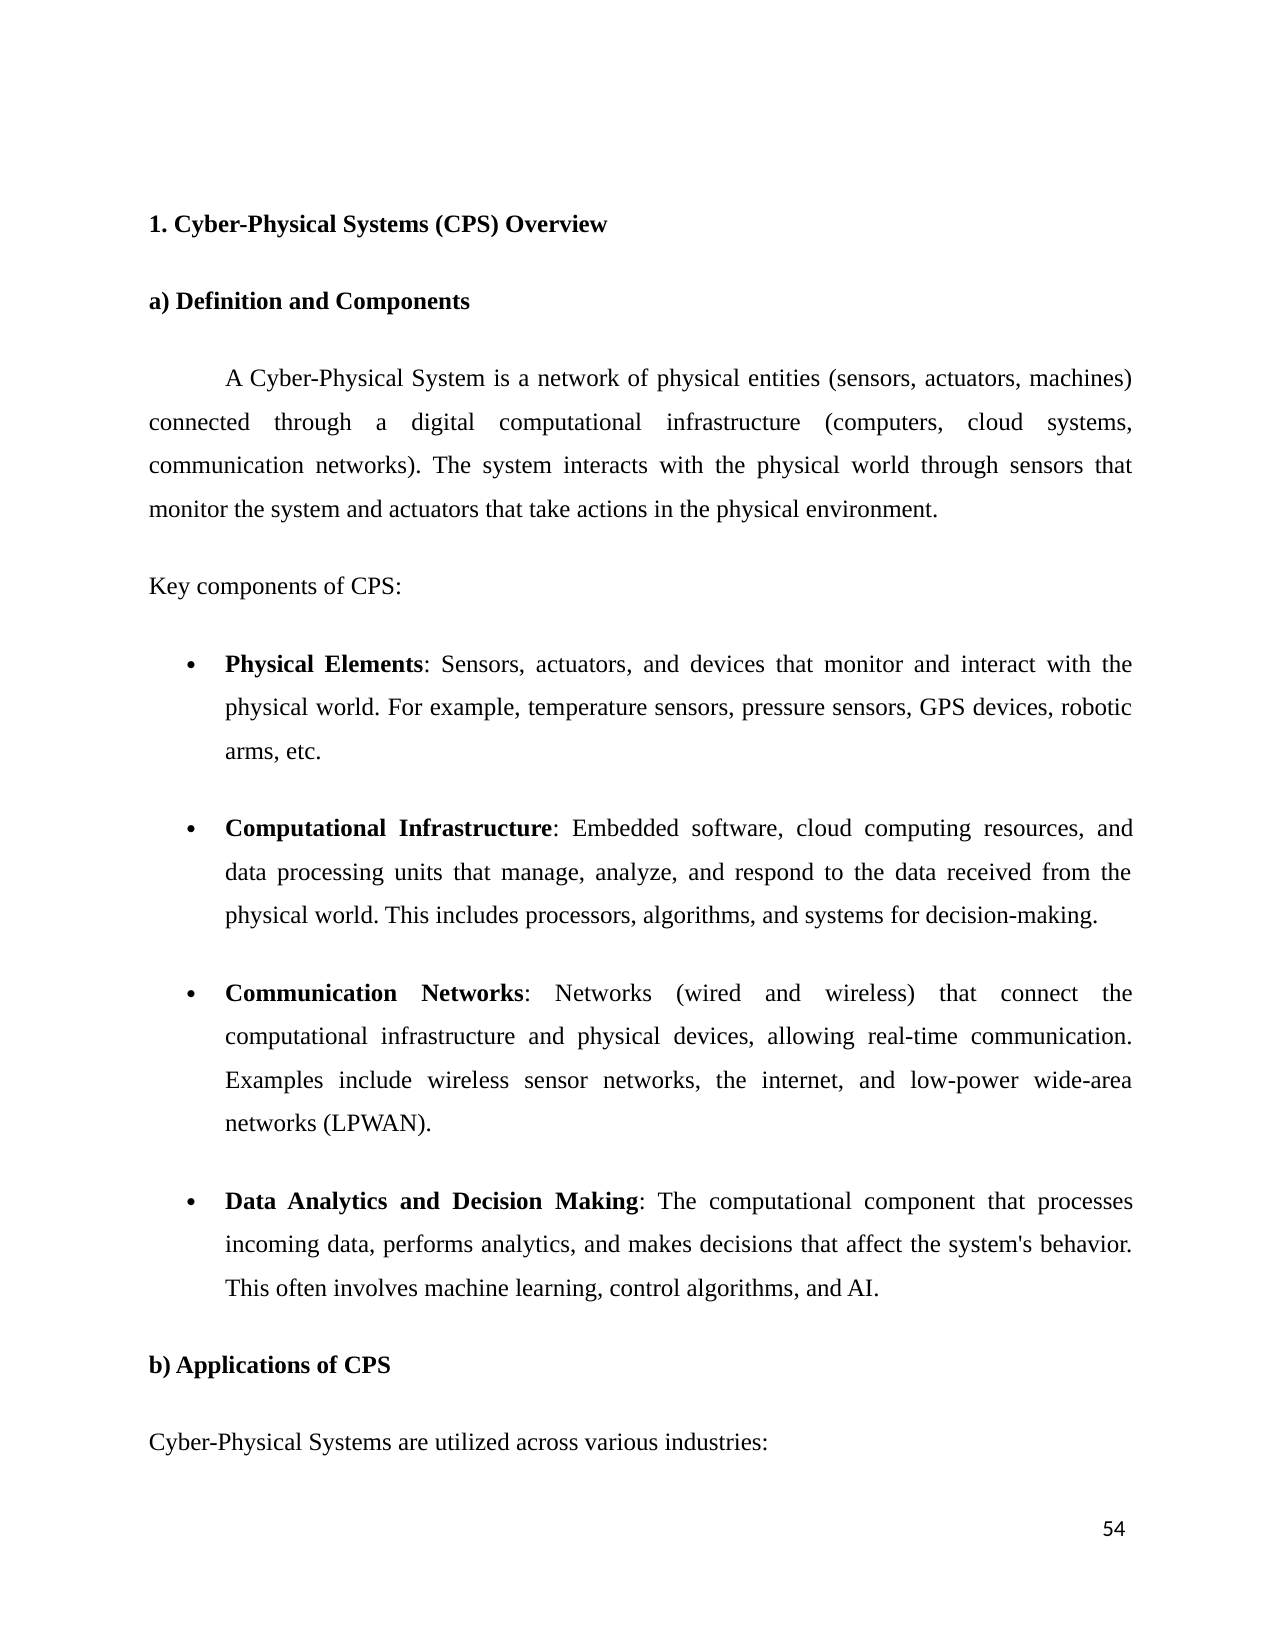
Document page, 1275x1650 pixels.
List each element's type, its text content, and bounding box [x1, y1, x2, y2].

text b) Applications of CPS [148, 1350, 1133, 1379]
text Key components of CPS: [148, 571, 1133, 600]
list Communication Networks: Networks (wired and wireless) that connect the computational infrastructure and physical devices, allowing real-time communication. Examples include wireless sensor networks, the internet, and low-power wide-area networks (LPWAN). [187, 978, 1133, 1137]
text a) Definition and Components [148, 286, 1133, 315]
list Physical Elements: Sensors, actuators, and devices that monitor and interact with the physical world. For example, temperature sensors, pressure sensors, GPS devices, robotic arms, etc. [187, 649, 1133, 765]
text Cyber-Physical Systems are utilized across various industries: [148, 1427, 1133, 1456]
text A Cyber-Physical System is a network of physical entities (sensors, actuators, machines) connected through a digital computational infrastructure (computers, cloud systems, communication networks). The system interacts with the physical world through sensors that monitor the system and actuators that take actions in the physical environment. [148, 363, 1133, 523]
list Data Analytics and Decision Making: The computational component that processes incoming data, performs analytics, and makes decisions that affect the system's behavior. This often involves machine learning, control algorithms, and AI. [187, 1186, 1133, 1302]
list Computational Infrastructure: Embedded software, cloud computing resources, and data processing units that manage, analyze, and respond to the data received from the physical world. This includes processors, algorithms, and systems for decision-making. [187, 813, 1133, 929]
text 1. Cyber-Physical Systems (CPS) Overview [148, 209, 1133, 238]
